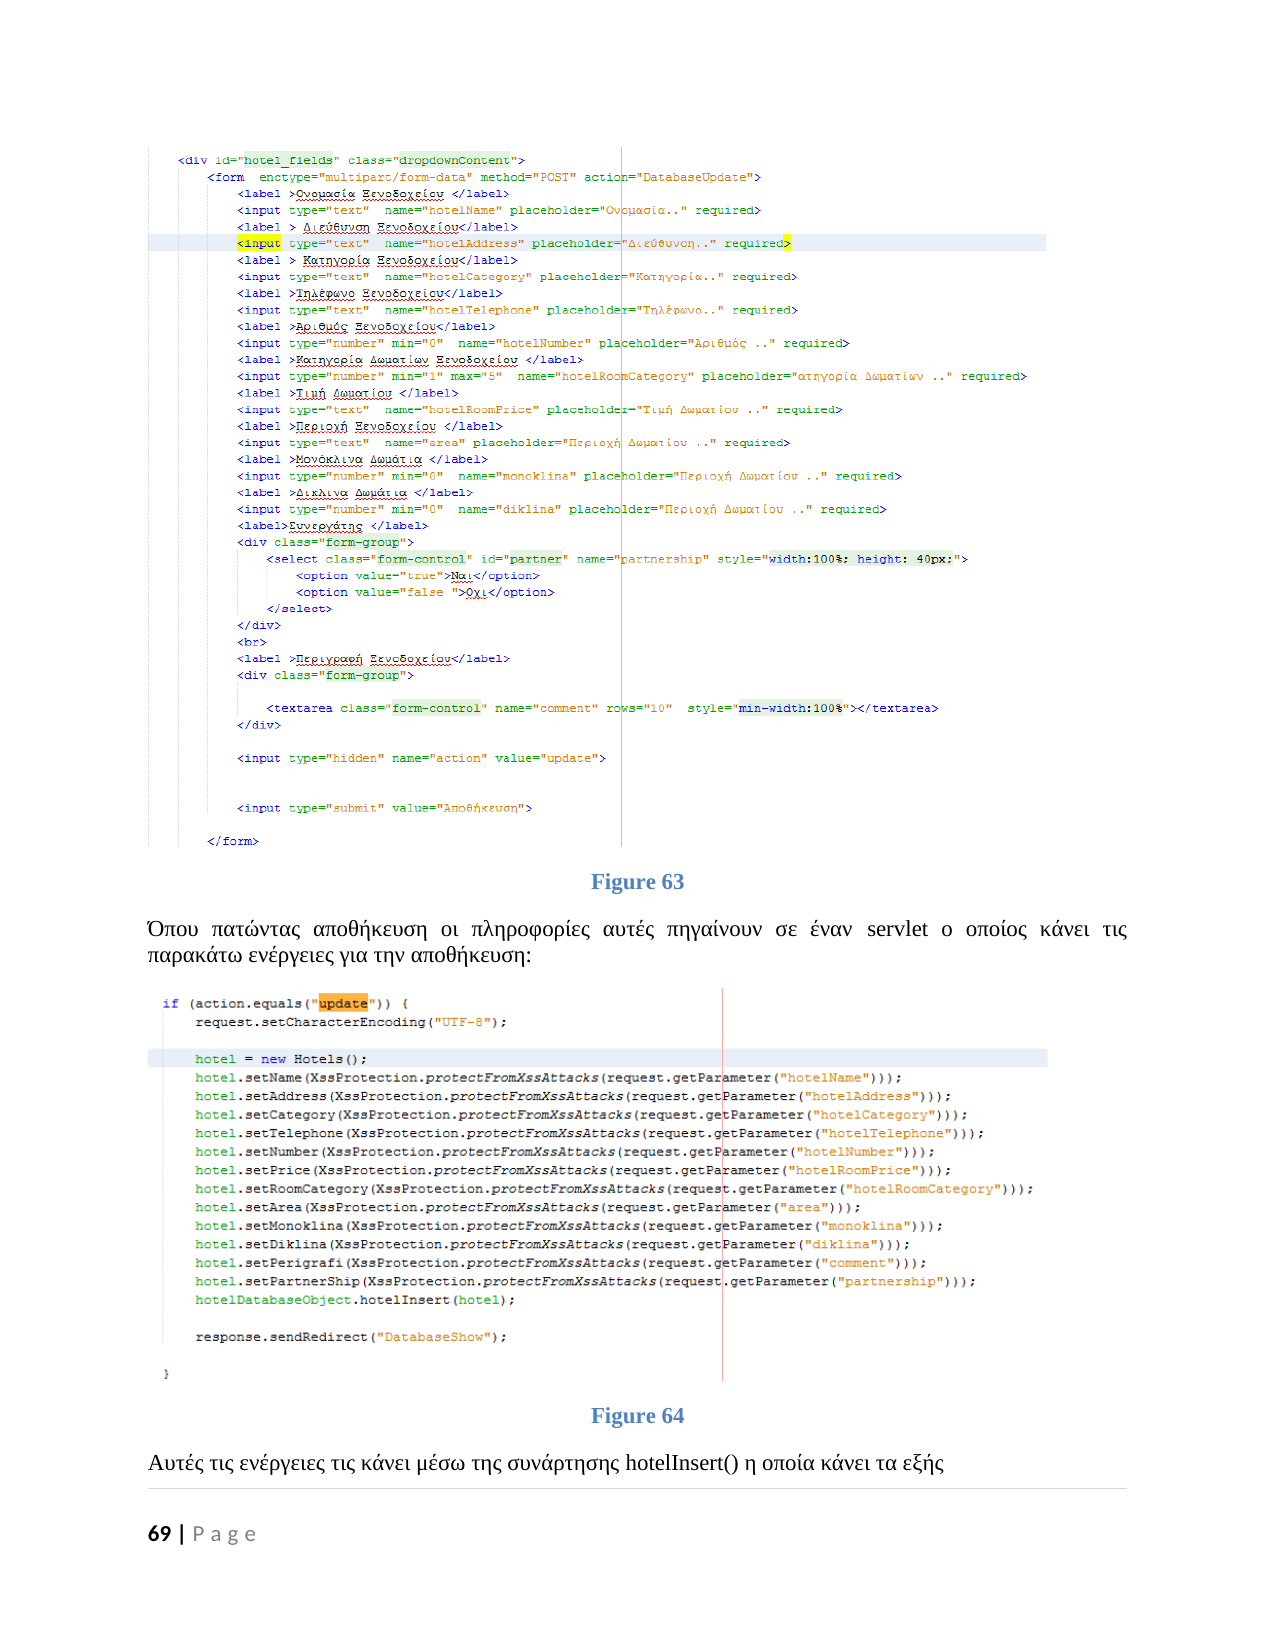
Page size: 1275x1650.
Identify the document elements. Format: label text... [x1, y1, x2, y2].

picture [147, 988, 1048, 1381]
text Figure 64 [148, 1402, 1127, 1428]
picture [147, 147, 1047, 847]
text Figure 63 [148, 868, 1127, 894]
text Όπου πατώντας αποθήκευση οι πληροφορίες αυτές πηγαίνουν σε έναν servlet o οποίος κάνει τις παρακάτω ενέργειες για την αποθήκευση: [148, 915, 1127, 968]
text Αυτές τις ενέργειες τις κάνει μέσω της συνάρτησης hotelInsert() η οποία κάνει τα εξής [148, 1449, 1127, 1475]
